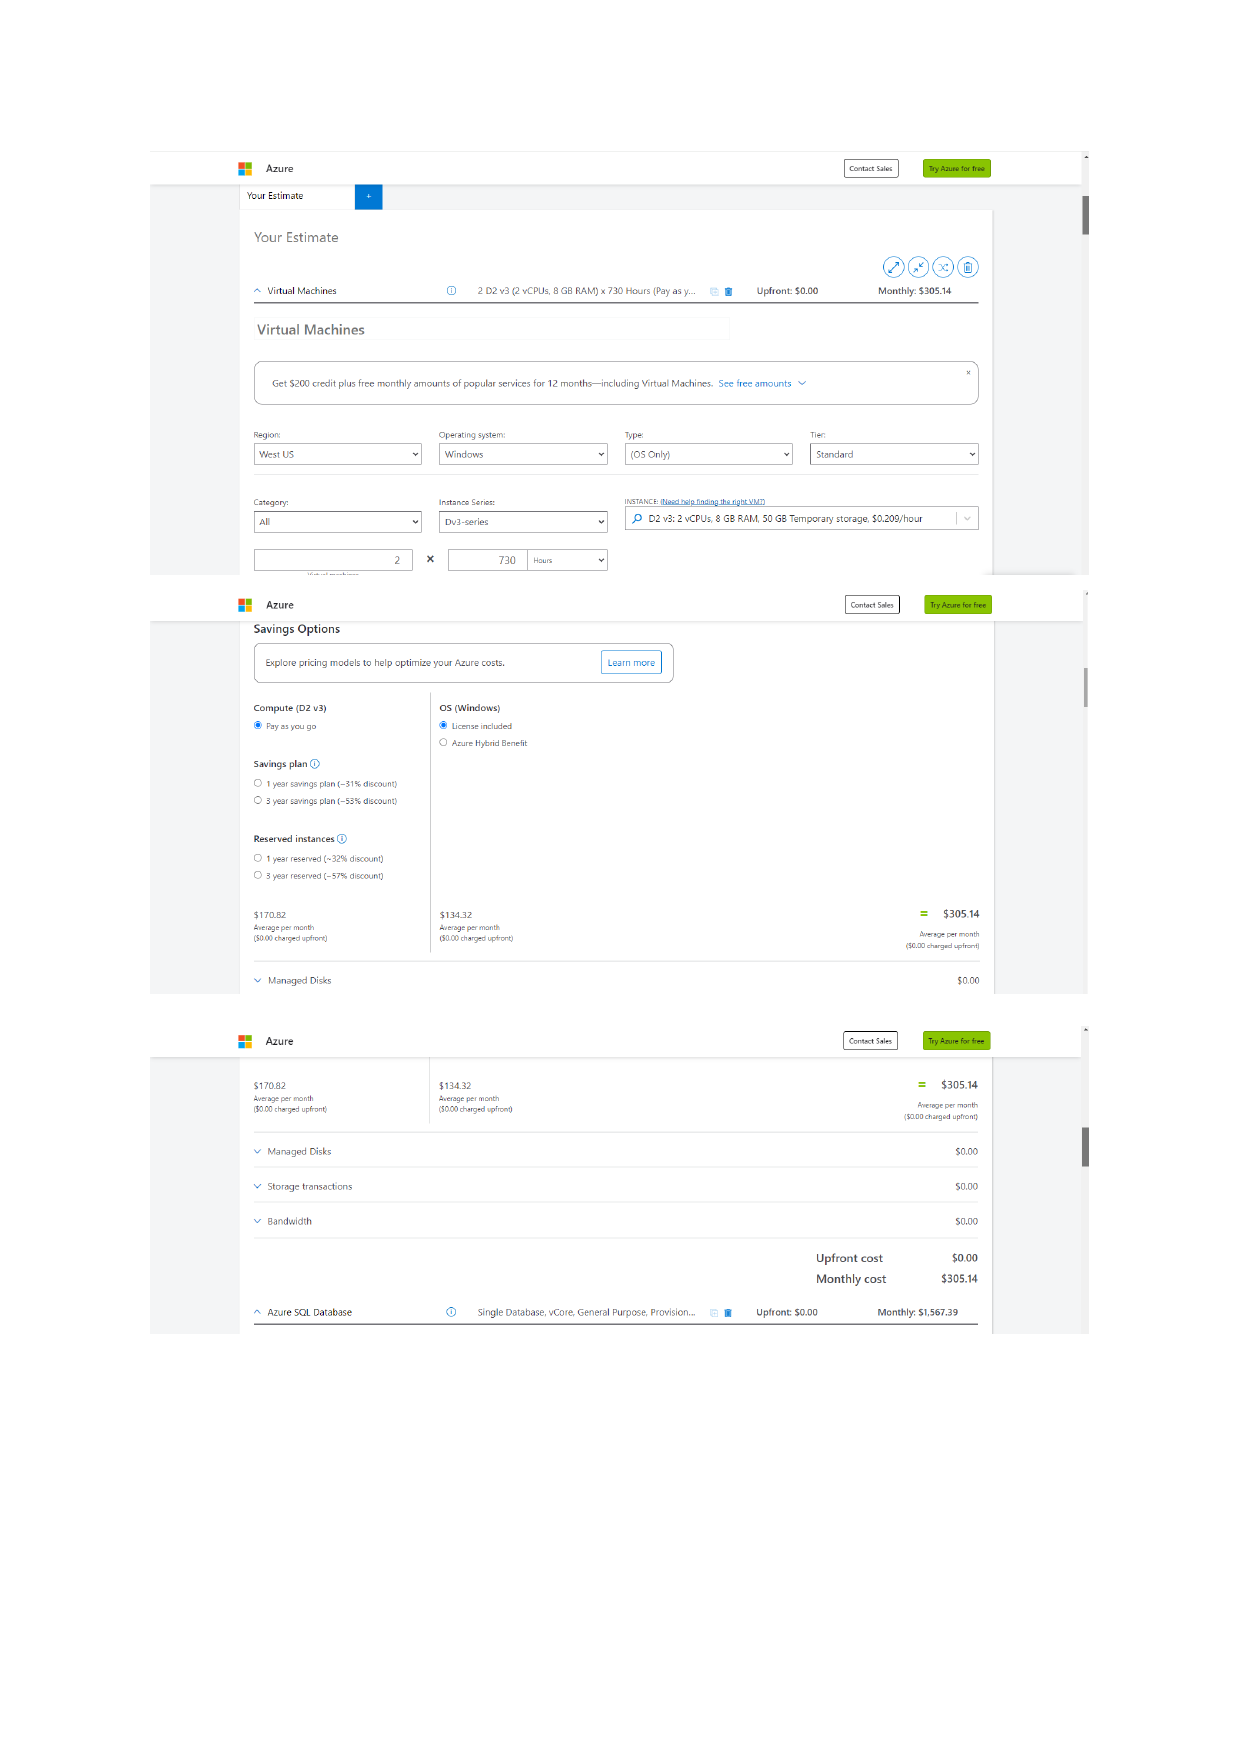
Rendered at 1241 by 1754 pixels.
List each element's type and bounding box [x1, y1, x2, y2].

picture [150, 590, 1088, 994]
picture [150, 150, 1089, 575]
picture [150, 1026, 1089, 1334]
